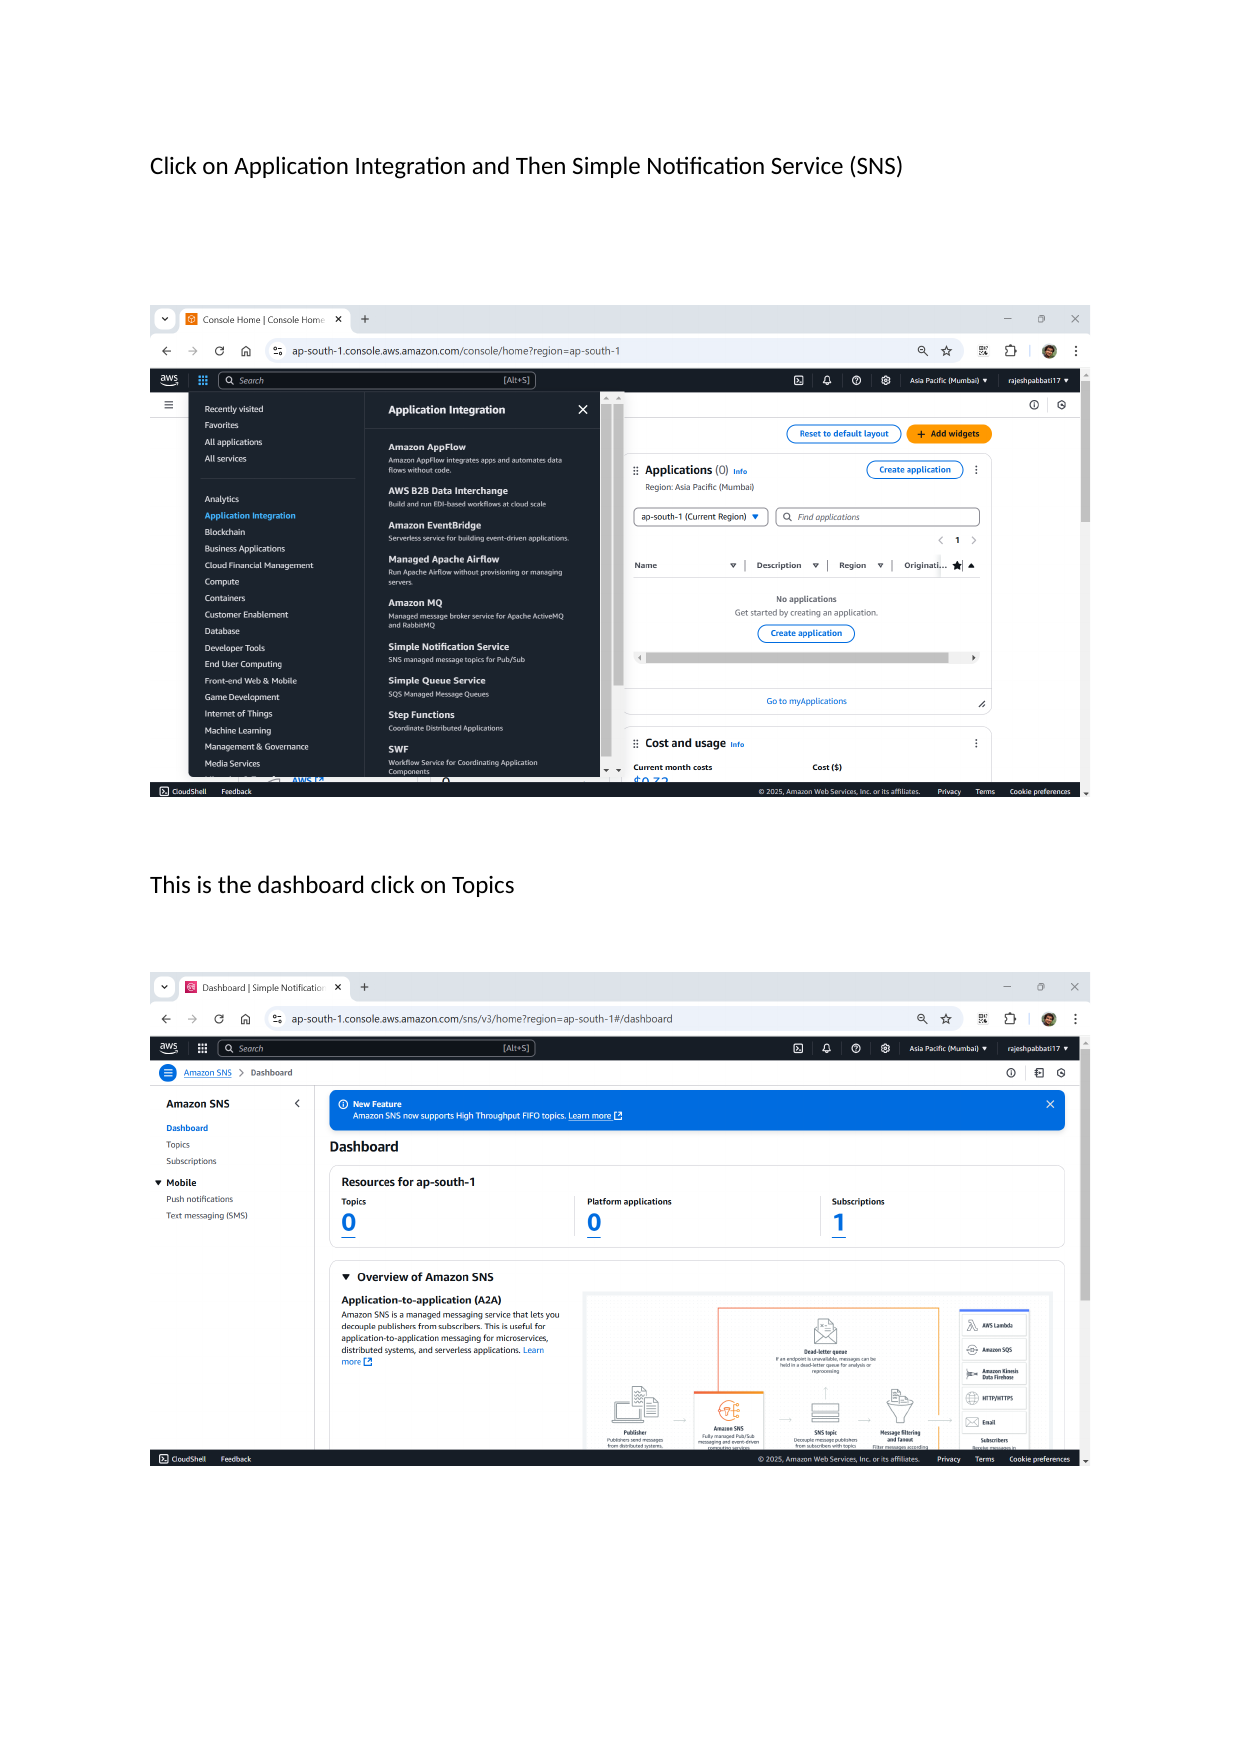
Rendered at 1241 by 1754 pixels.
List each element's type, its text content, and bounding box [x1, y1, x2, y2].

picture [150, 305, 1091, 797]
picture [150, 972, 1091, 1466]
text This is the dashboard click on Topics [150, 869, 1090, 900]
text Click on Application Integration and Then Simple Notification Service (SNS) [150, 150, 1090, 181]
